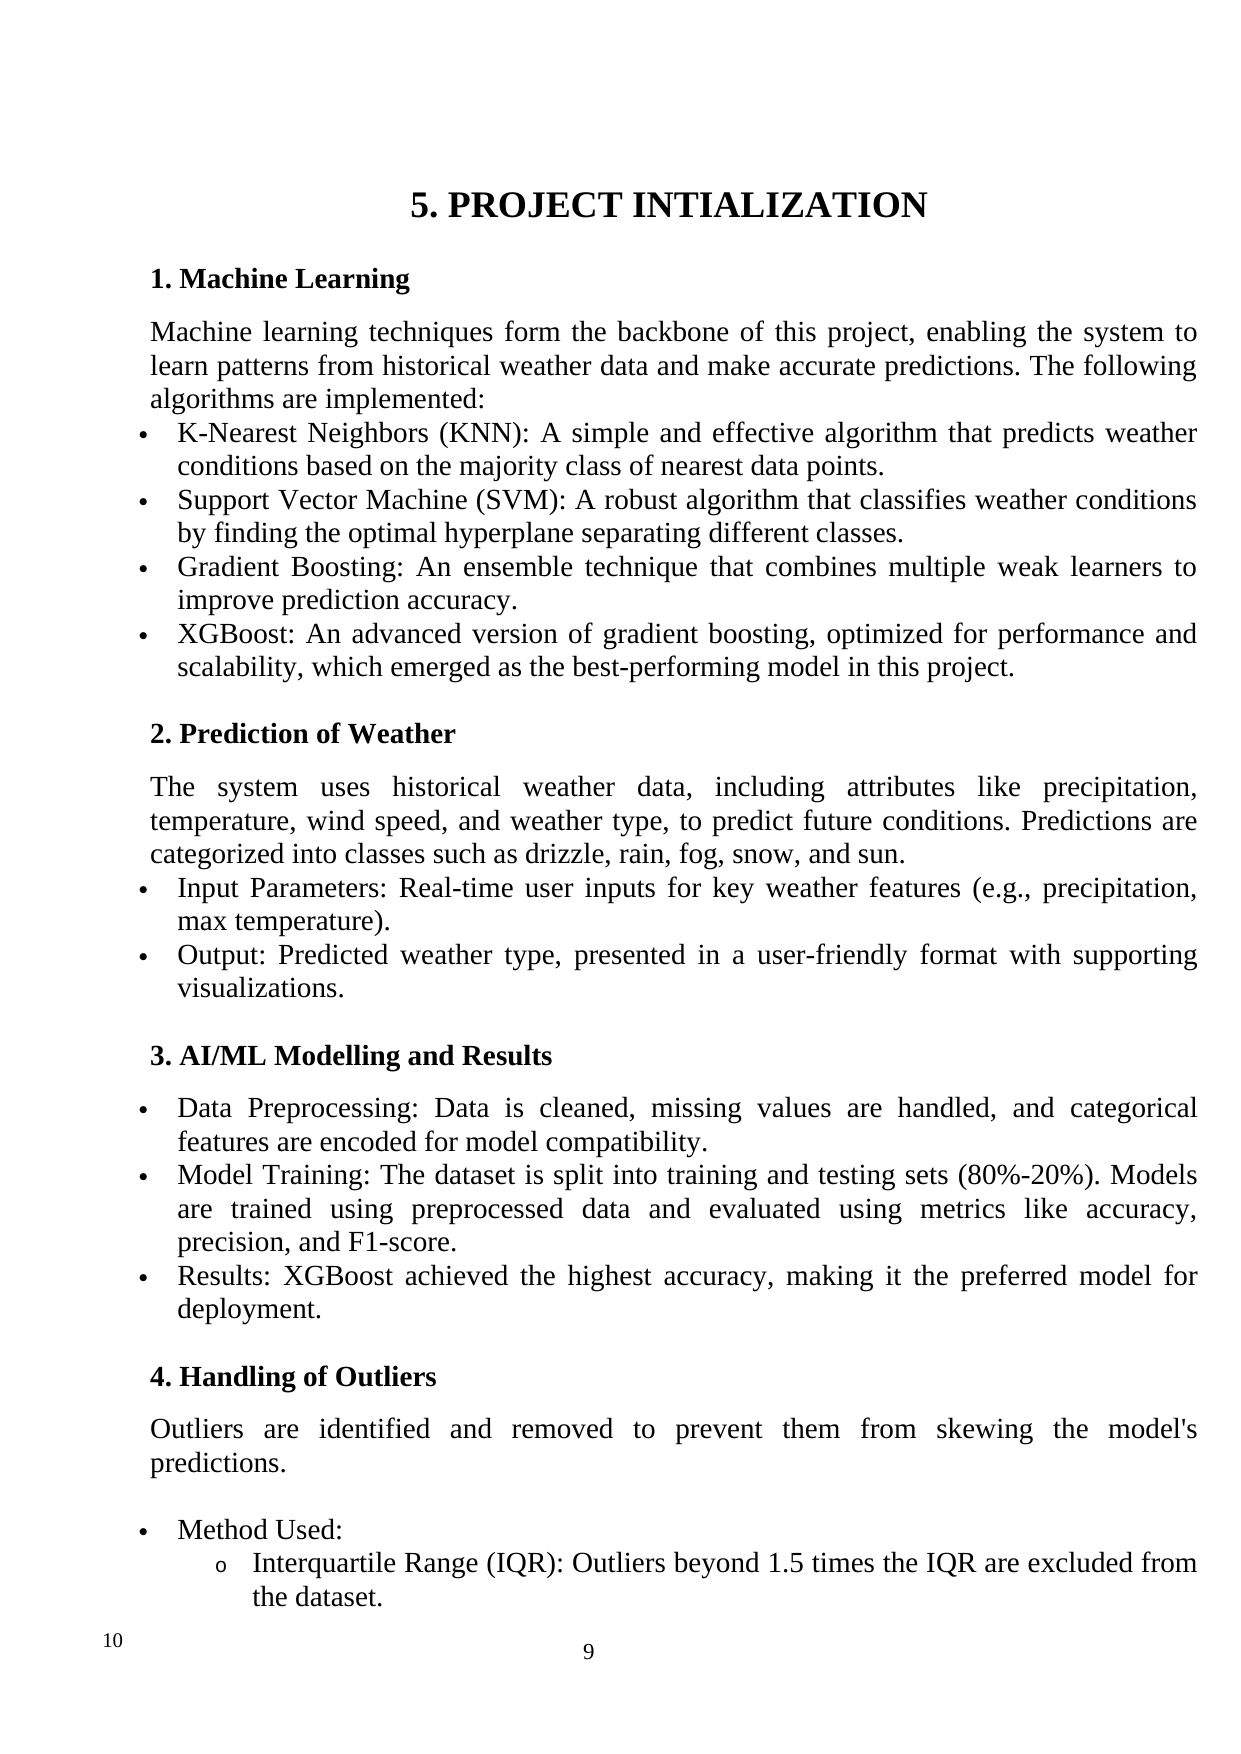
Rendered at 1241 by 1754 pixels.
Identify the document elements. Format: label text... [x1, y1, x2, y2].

subtitle XGBoost: An advanced version of gradient boosting, optimized for performance and scalability, which emerged as the best-performing model in this project. [139, 616, 1198, 683]
subtitle 4. Handling of Outliers [150, 1359, 1198, 1392]
subtitle PROJECT INTIALIZATION [139, 182, 1198, 226]
subtitle Outliers are identified and removed to prevent them from skewing the model's predictions. [150, 1411, 1198, 1478]
subtitle Gradient Boosting: An ensemble technique that combines multiple weak learners to improve prediction accuracy. [139, 549, 1198, 616]
subtitle Model Training: The dataset is split into training and testing sets (80%-20%). Models are trained using preprocessed data and evaluated using metrics like accuracy, precision, and F1-score. [139, 1157, 1198, 1258]
subtitle Data Preprocessing: Data is cleaned, missing values are handled, and categorical features are encoded for model compatibility. [139, 1090, 1198, 1157]
subtitle The system uses historical weather data, including attributes like precipitation, temperature, wind speed, and weather type, to predict future conditions. Predictions are categorized into classes such as drizzle, rain, fog, snow, and sun. [150, 769, 1198, 870]
subtitle K-Nearest Neighbors (KNN): A simple and effective algorithm that predicts weather conditions based on the majority class of nearest data points. [139, 415, 1198, 482]
subtitle Output: Predicted weather type, presented in a user-friendly format with supporting visualizations. [139, 937, 1198, 1004]
subtitle Results: XGBoost achieved the highest accuracy, making it the preferred model for deployment. [139, 1258, 1198, 1325]
subtitle 2. Prediction of Weather [150, 717, 1198, 750]
subtitle Input Parameters: Real-time user inputs for key weather features (e.g., precipitation, max temperature). [139, 870, 1198, 937]
subtitle Interquartile Range (IQR): Outliers beyond 1.5 times the IQR are excluded from the dataset. [214, 1546, 1198, 1613]
subtitle Support Vector Machine (SVM): A robust algorithm that classifies weather conditions by finding the optimal hyperplane separating different classes. [139, 482, 1198, 549]
subtitle 3. AI/ML Modelling and Results [150, 1038, 1198, 1071]
subtitle Machine learning techniques form the backbone of this project, enabling the system to learn patterns from historical weather data and make accurate predictions. The following algorithms are implemented: [150, 314, 1198, 415]
subtitle 1. Machine Learning [150, 261, 1198, 295]
subtitle Method Used: [139, 1512, 1198, 1546]
